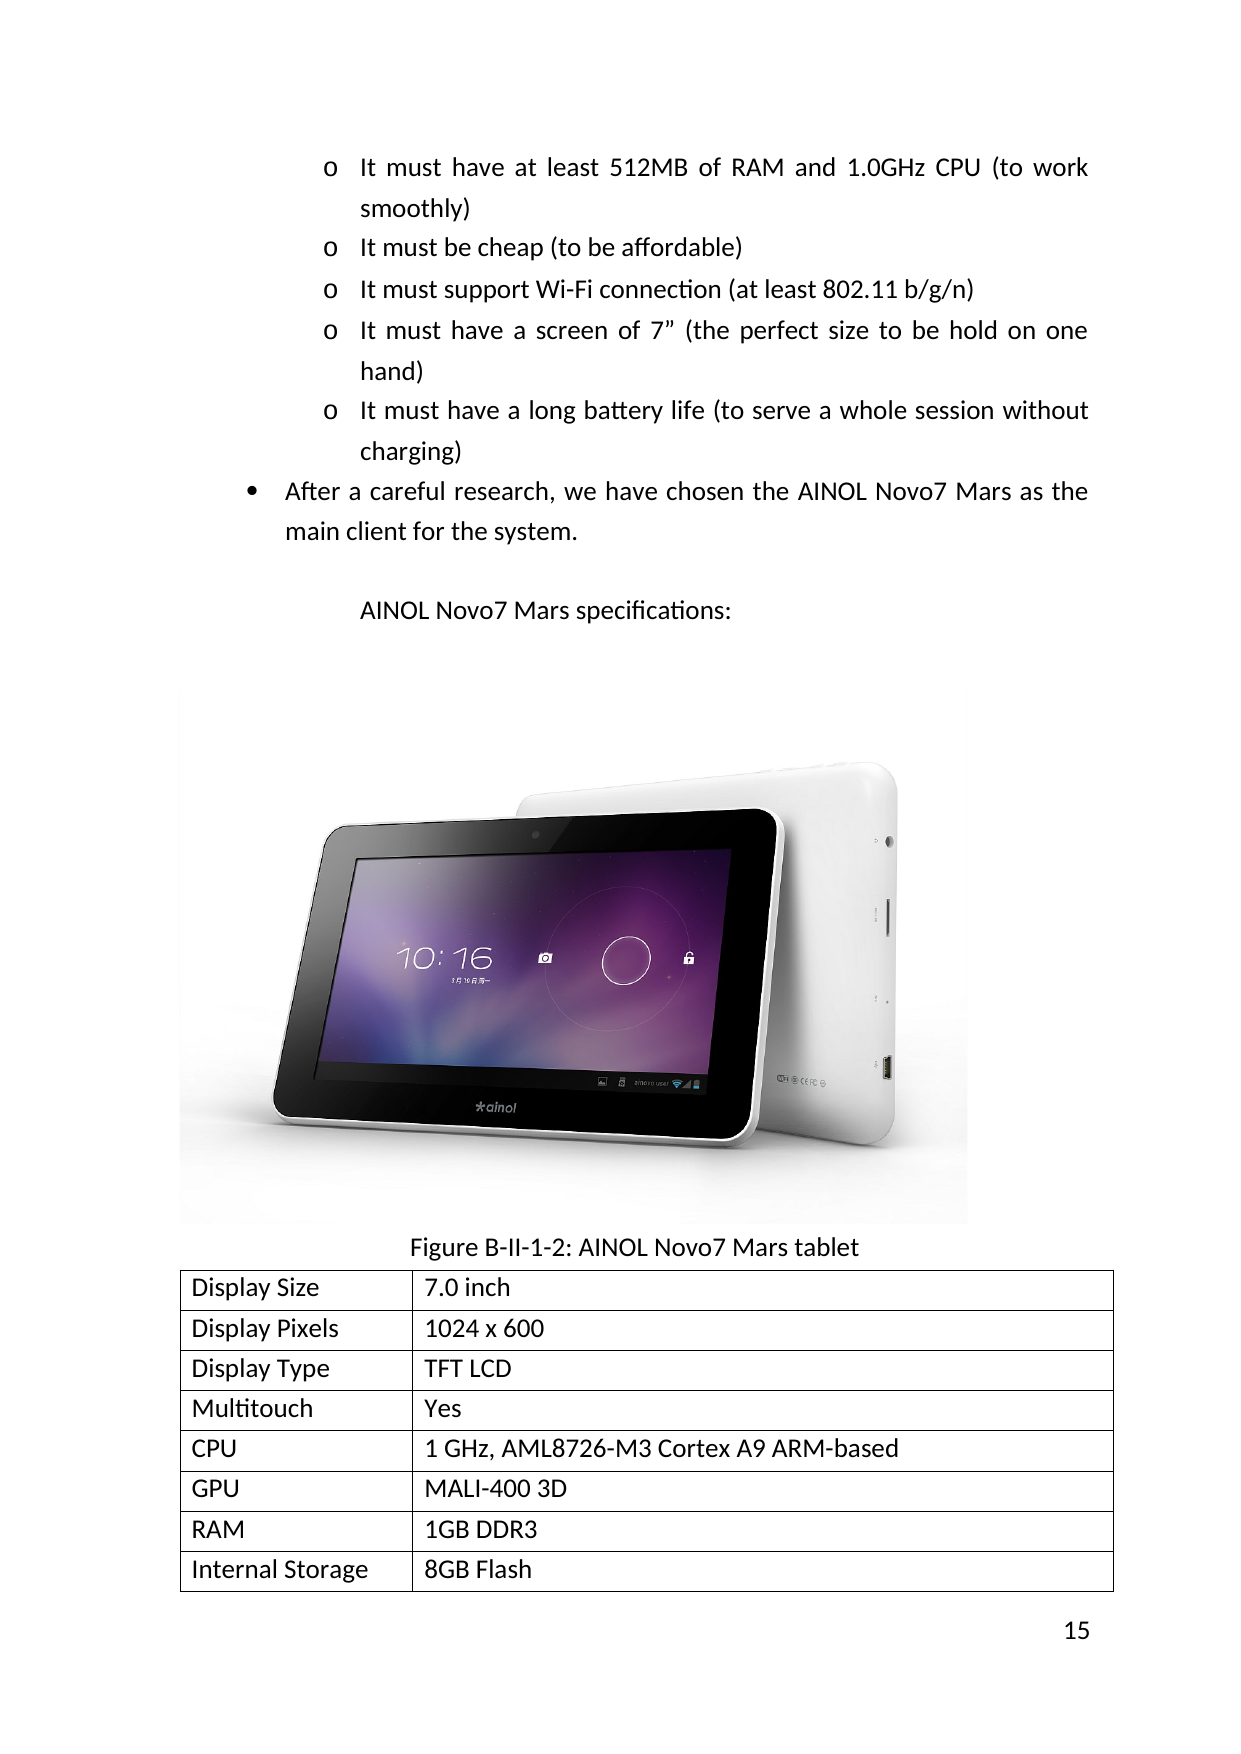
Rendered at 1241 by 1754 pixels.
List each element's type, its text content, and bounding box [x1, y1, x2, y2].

list AINOL Novo7 Mars specifications: [360, 593, 1090, 626]
table_cell 1 GHz, AML8726-M3 Cortex A9 ARM-based [413, 1431, 1113, 1471]
table_cell GPU [181, 1472, 412, 1511]
list It must have at least 512MB of RAM and 1.0GHz CPU (to work smoothly) [322, 150, 1090, 224]
table_cell RAM [181, 1512, 412, 1551]
table_cell Multitouch [181, 1391, 412, 1430]
table_cell Yes [413, 1391, 1113, 1430]
list It must have a long battery life (to serve a whole session without charging) [322, 393, 1090, 467]
list It must support Wi-Fi connection (at least 802.11 b/g/n) [322, 272, 1090, 306]
list It must be cheap (to be affordable) [322, 231, 1090, 265]
table_header Display Size [181, 1271, 412, 1310]
list It must have a screen of 7” (the perfect size to be hold on one hand) [322, 313, 1090, 387]
table_cell 8GB Flash [413, 1552, 1113, 1591]
list After a careful research, we have chosen the AINOL Novo7 Mars as the main client for the system. [247, 474, 1090, 547]
table_cell MALI-400 3D [413, 1472, 1113, 1511]
table_cell TFT LCD [413, 1351, 1113, 1390]
table_cell CPU [181, 1431, 412, 1471]
list Figure B-II-1-2: AINOL Novo7 Mars tablet [179, 1230, 1090, 1263]
table_cell 1024 x 600 [413, 1311, 1113, 1350]
table_cell 1GB DDR3 [413, 1512, 1113, 1551]
table_cell Display Pixels [181, 1311, 412, 1350]
table_cell Display Type [181, 1351, 412, 1390]
table_header 7.0 inch [413, 1271, 1113, 1310]
table_cell Internal Storage [181, 1552, 412, 1591]
picture [179, 632, 968, 1224]
